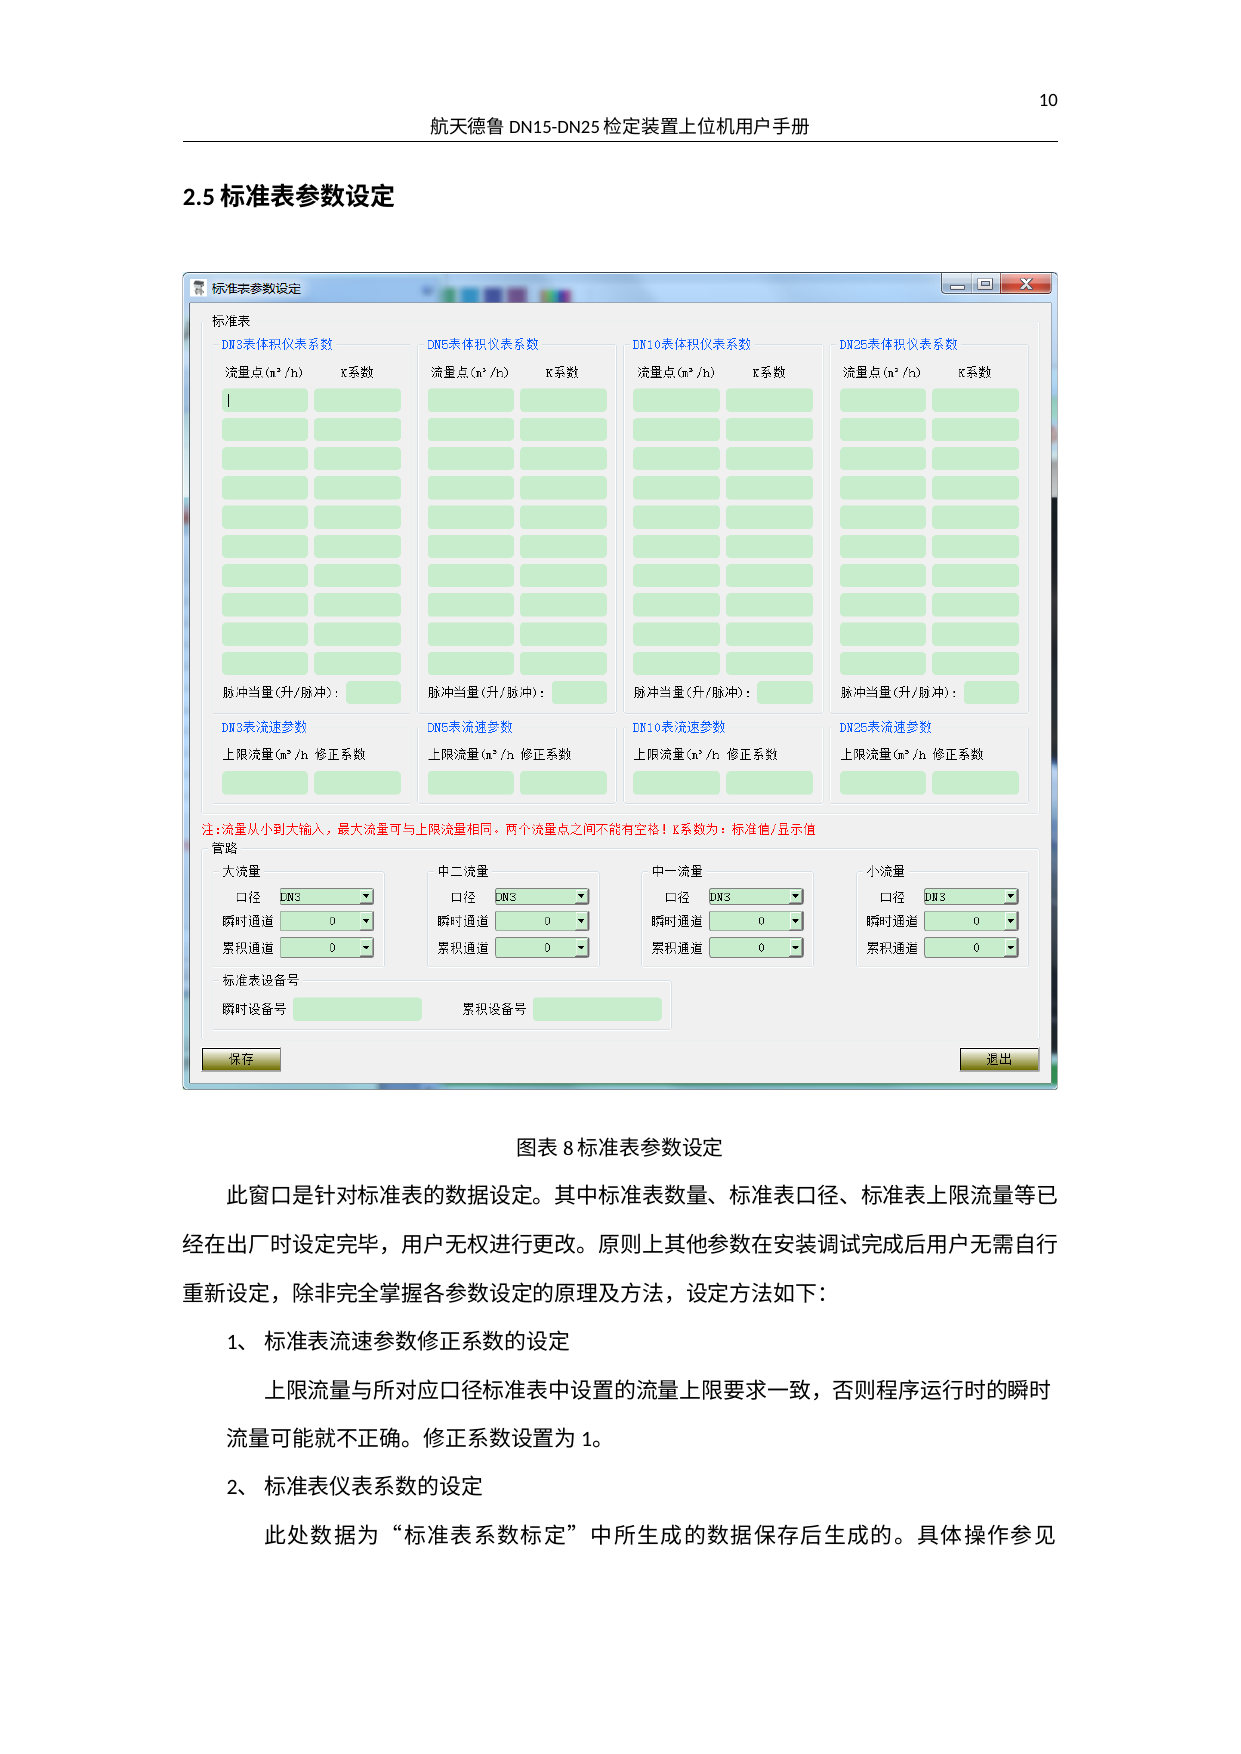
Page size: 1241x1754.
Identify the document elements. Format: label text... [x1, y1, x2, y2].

list 上限流量与所对应口径标准表中设置的流量上限要求一致，否则程序运行时的瞬时 [264, 1372, 1058, 1405]
text 流量可能就不正确。修正系数设置为1。 [183, 1421, 1058, 1453]
text 图表 8 标准表参数设定 [183, 1131, 1058, 1163]
text 此窗口是针对标准表的数据设定。其中标准表数量、标准表口径、标准表上限流量等已经在出厂时设定完毕，用户无权进行更改。原则上其他参数在安装调试完成后用户无需自行重新设定，除非完全掌握各参数设定的原理及方法，设定方法如下： [183, 1178, 1058, 1308]
list 标准表流速参数修正系数的设定 [226, 1324, 1058, 1356]
list 标准表仪表系数的设定 [226, 1469, 1058, 1501]
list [264, 1517, 1058, 1550]
picture [182, 272, 1058, 1090]
subtitle 2.5标准表参数设定 [183, 162, 1058, 227]
